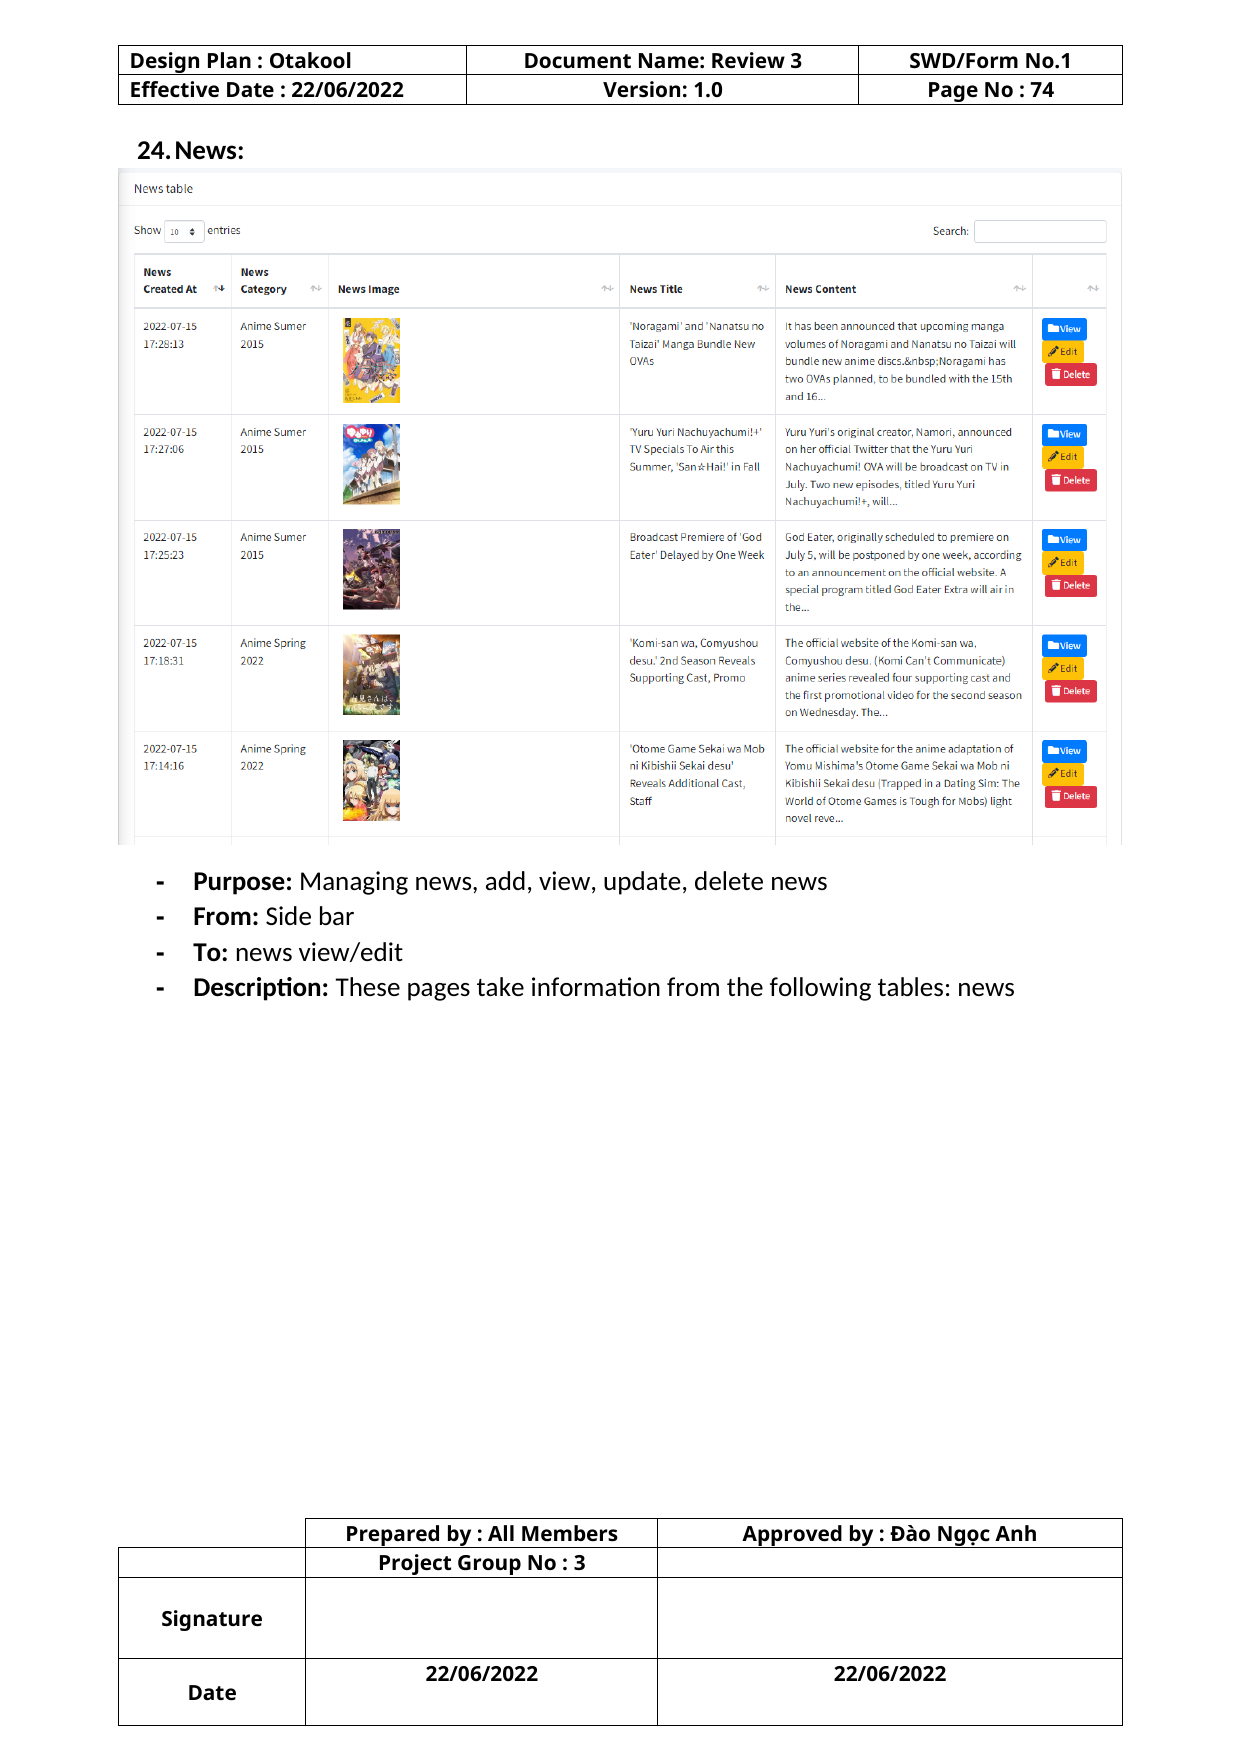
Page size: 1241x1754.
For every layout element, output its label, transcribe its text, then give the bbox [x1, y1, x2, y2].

list To: news view/edit [156, 935, 1122, 968]
list Purpose: Managing news, add, view, update, delete news [156, 864, 1122, 897]
subtitle News: [137, 133, 1122, 166]
picture [118, 168, 1123, 845]
list Description: These pages take information from the following tables: news [156, 971, 1122, 1004]
list From: Side bar [156, 899, 1122, 932]
